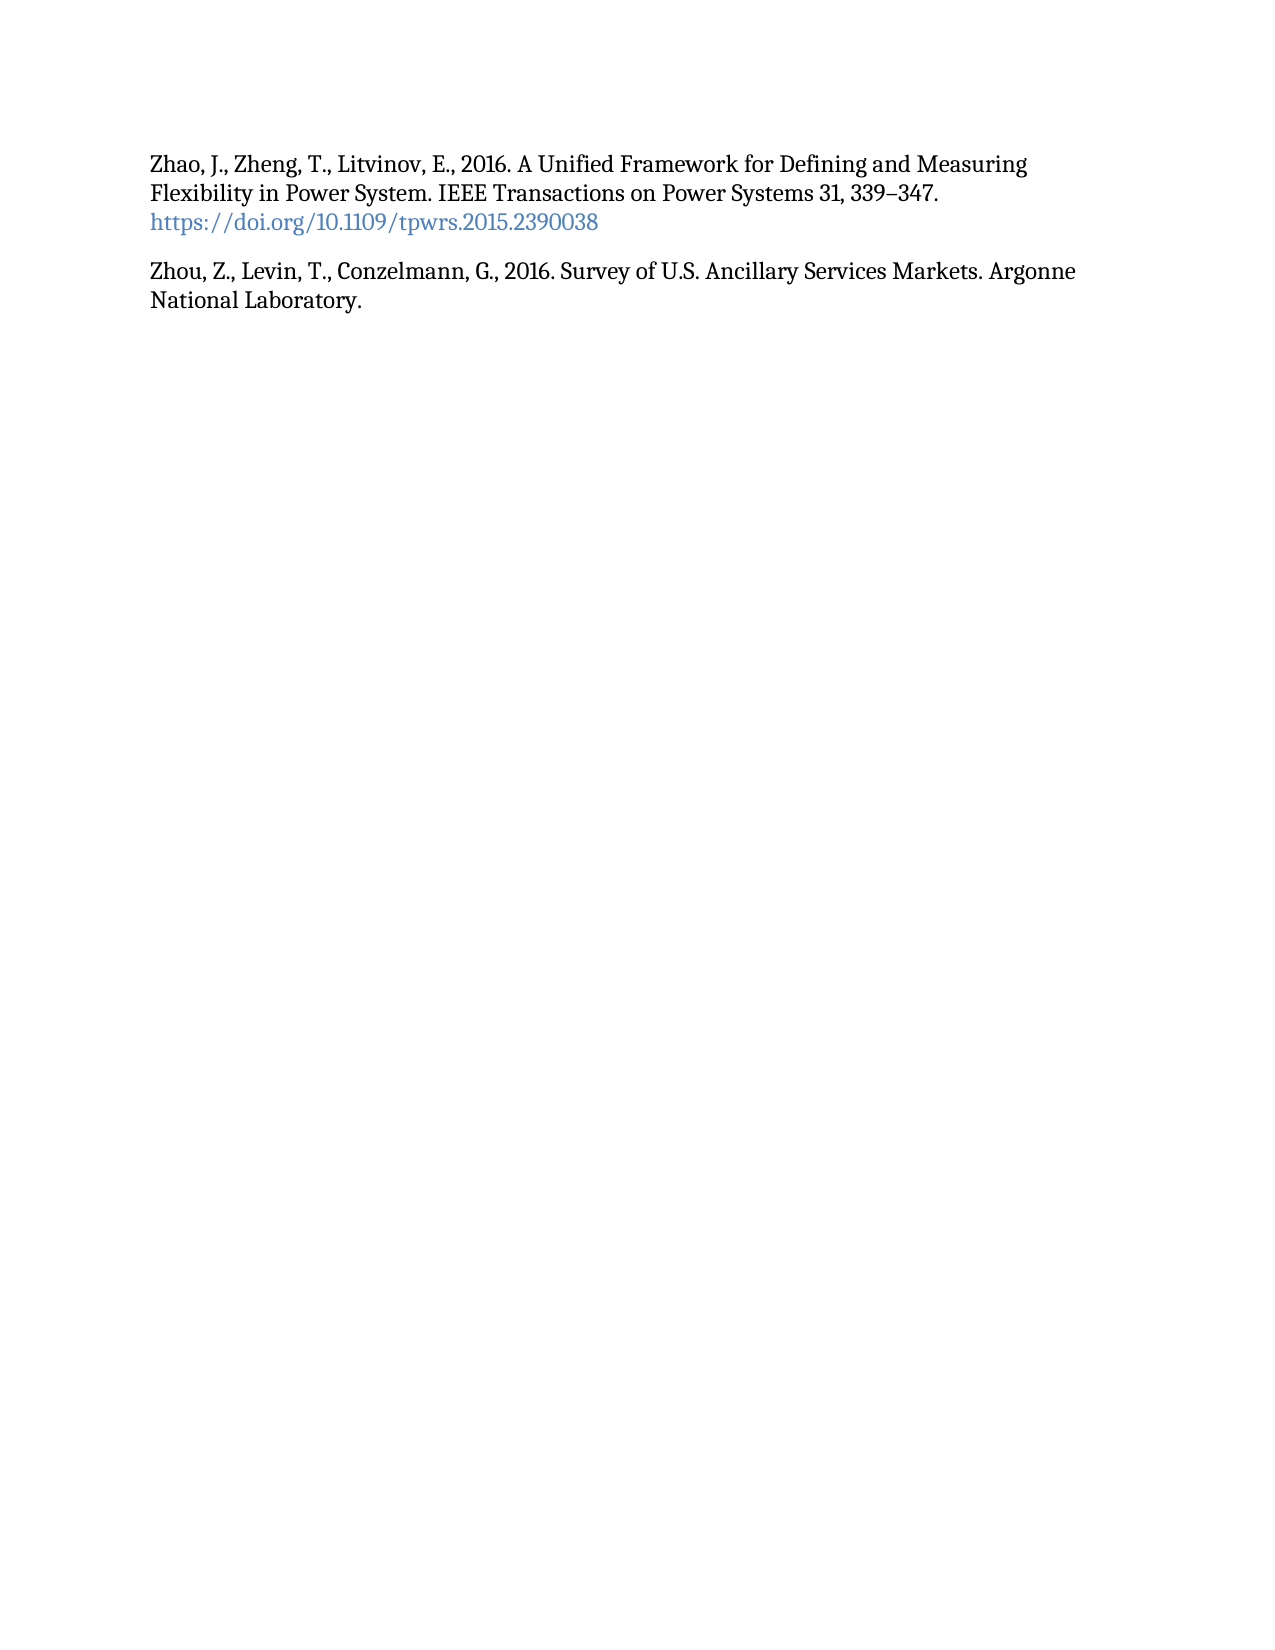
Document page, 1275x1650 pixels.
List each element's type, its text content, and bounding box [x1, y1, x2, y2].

text Zhou, Z., Levin, T., Conzelmann, G., 2016. Survey of U.S. Ancillary Services Markets. Argonne National Laboratory. [150, 257, 1125, 314]
text Zhao, J., Zheng, T., Litvinov, E., 2016. A Unified Framework for Defining and Measuring Flexibility in Power System. IEEE Transactions on Power Systems 31, 339–347. https://doi.org/10.1109/tpwrs.2015.2390038 [150, 150, 1125, 236]
